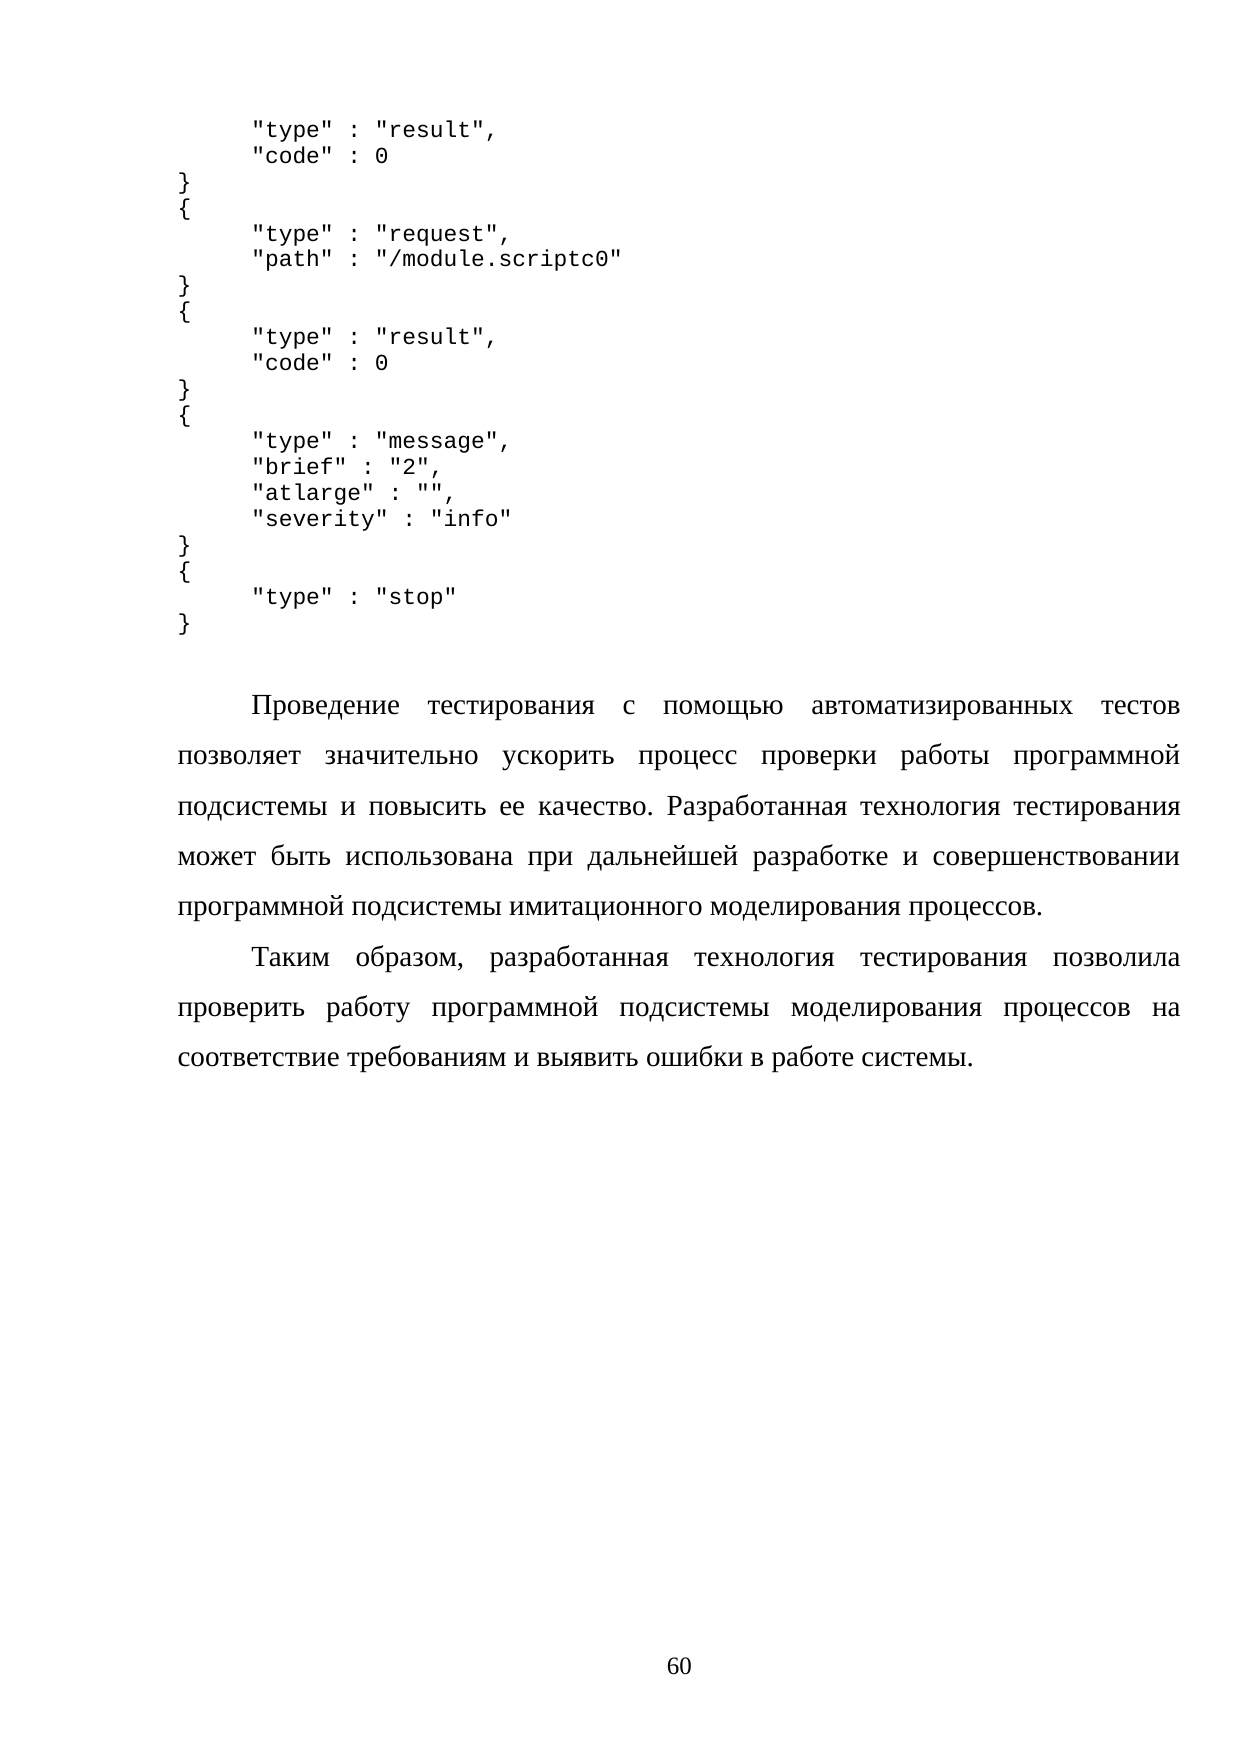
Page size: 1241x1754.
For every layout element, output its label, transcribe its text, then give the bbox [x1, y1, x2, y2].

text "brief" : "2", [177, 455, 1181, 481]
text { [177, 559, 1181, 585]
text "type" : "message", [177, 429, 1181, 455]
text "type" : "result", [177, 326, 1181, 352]
text } [177, 170, 1181, 196]
text "severity" : "info" [177, 507, 1181, 533]
text { [177, 403, 1181, 429]
text } [177, 611, 1181, 637]
text "type" : "result", [177, 118, 1181, 144]
text "code" : 0 [177, 352, 1181, 377]
text } [177, 533, 1181, 559]
text { [177, 196, 1181, 222]
text "atlarge" : "", [177, 481, 1181, 507]
text { [177, 300, 1181, 326]
text "type" : "stop" [177, 585, 1181, 611]
text } [177, 377, 1181, 403]
text "code" : 0 [177, 144, 1181, 170]
text "type" : "request", [177, 222, 1181, 248]
text "path" : "/module.scriptc0" [177, 248, 1181, 274]
text } [177, 274, 1181, 300]
text Проведение тестирования с помощью автоматизированных тестов позволяет значительно ускорить процесс проверки работы программной подсистемы и повысить ее качество. Разработанная технология тестирования может быть использована при дальнейшей разработке и совершенствовании программной подсистемы имитационного моделирования процессов. [177, 687, 1181, 922]
text Таким образом, разработанная технология тестирования позволила проверить работу программной подсистемы моделирования процессов на соответствие требованиям и выявить ошибки в работе системы. [177, 939, 1181, 1073]
